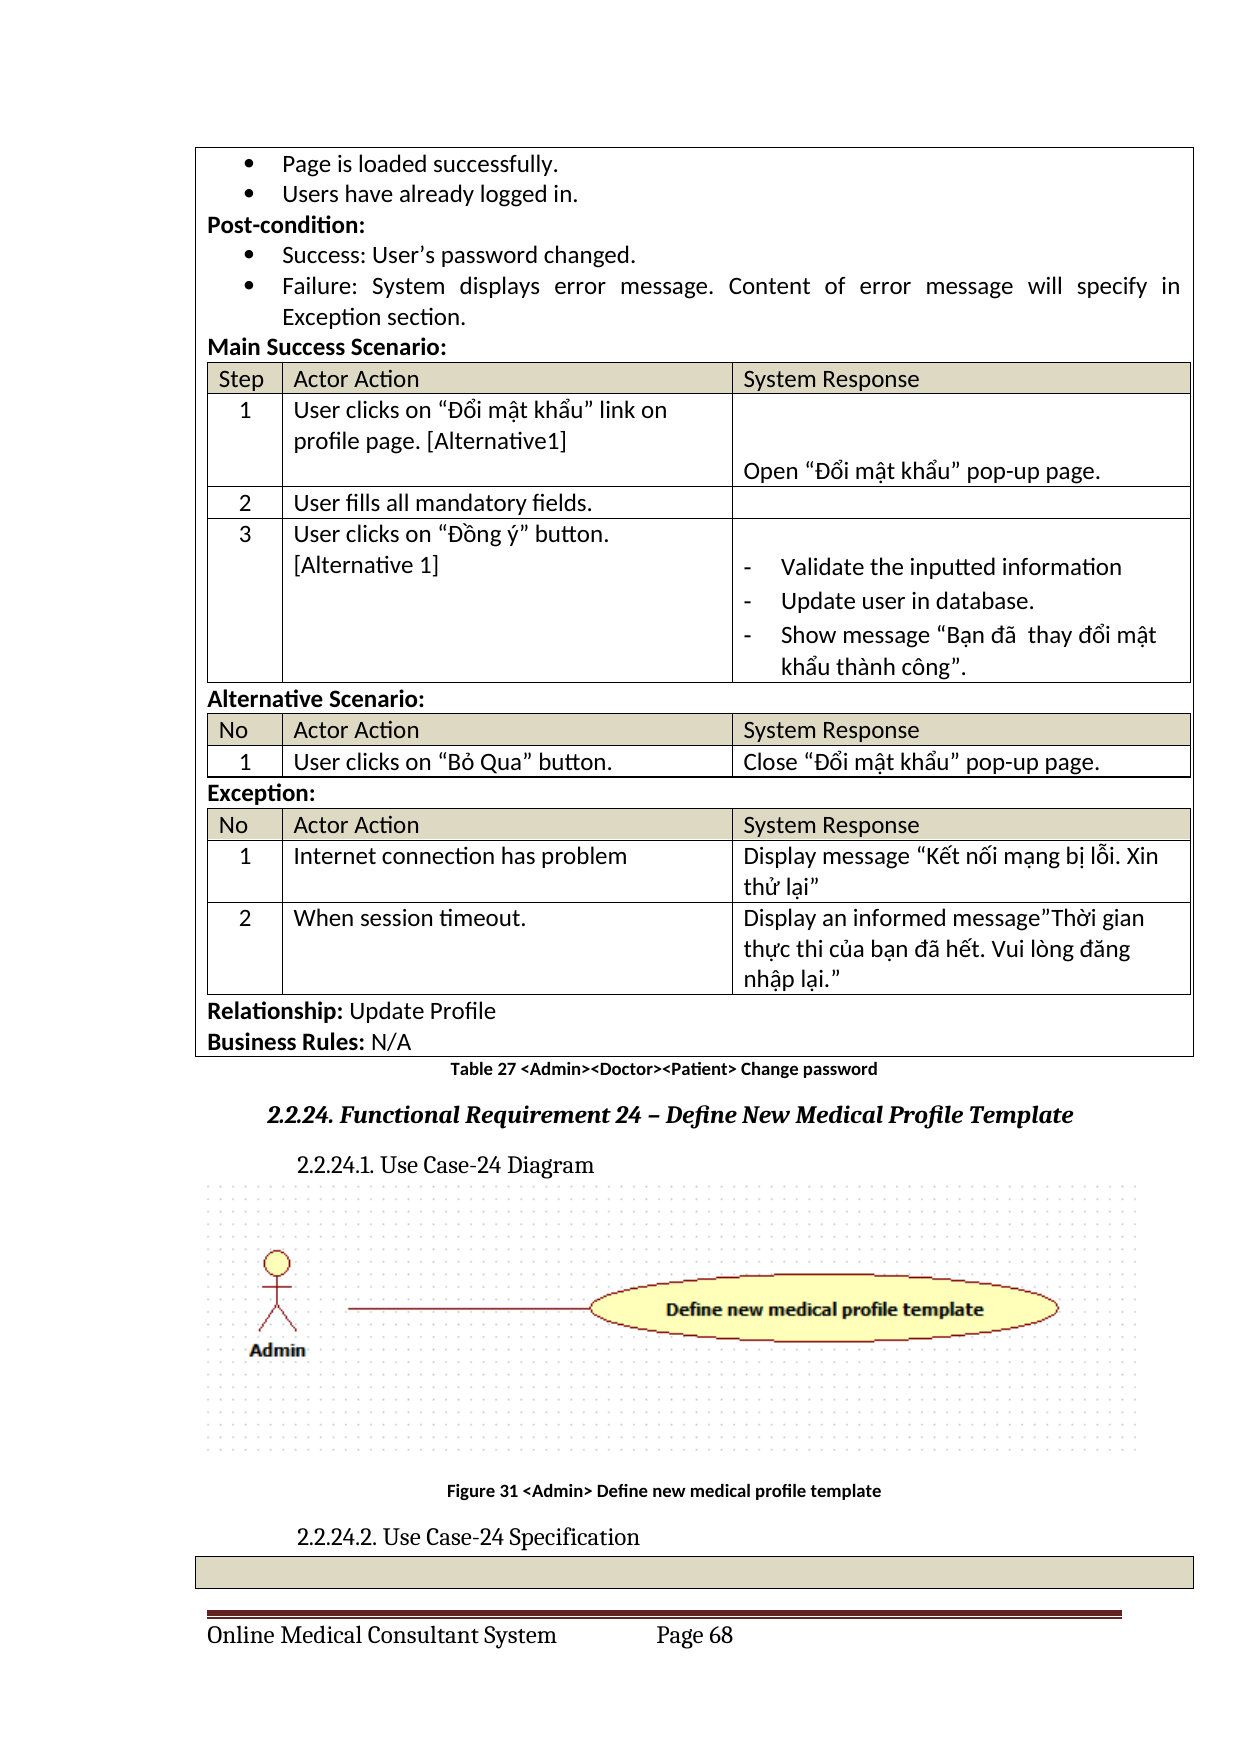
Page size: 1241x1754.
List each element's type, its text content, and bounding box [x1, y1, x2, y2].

subtitle Use Case-24 Specification [282, 1523, 1122, 1552]
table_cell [196, 148, 1193, 1056]
subtitle Use Case-24 Diagram [282, 1151, 1122, 1179]
text Table <Admin><Doctor><Patient> Change password [207, 1057, 1122, 1080]
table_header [196, 1557, 1193, 1588]
subtitle Functional Requirement 24 – Define New Medical Profile Template [267, 1101, 1122, 1130]
text Figure <Admin> Define new medical profile template [207, 1479, 1122, 1502]
picture [207, 1183, 1147, 1454]
